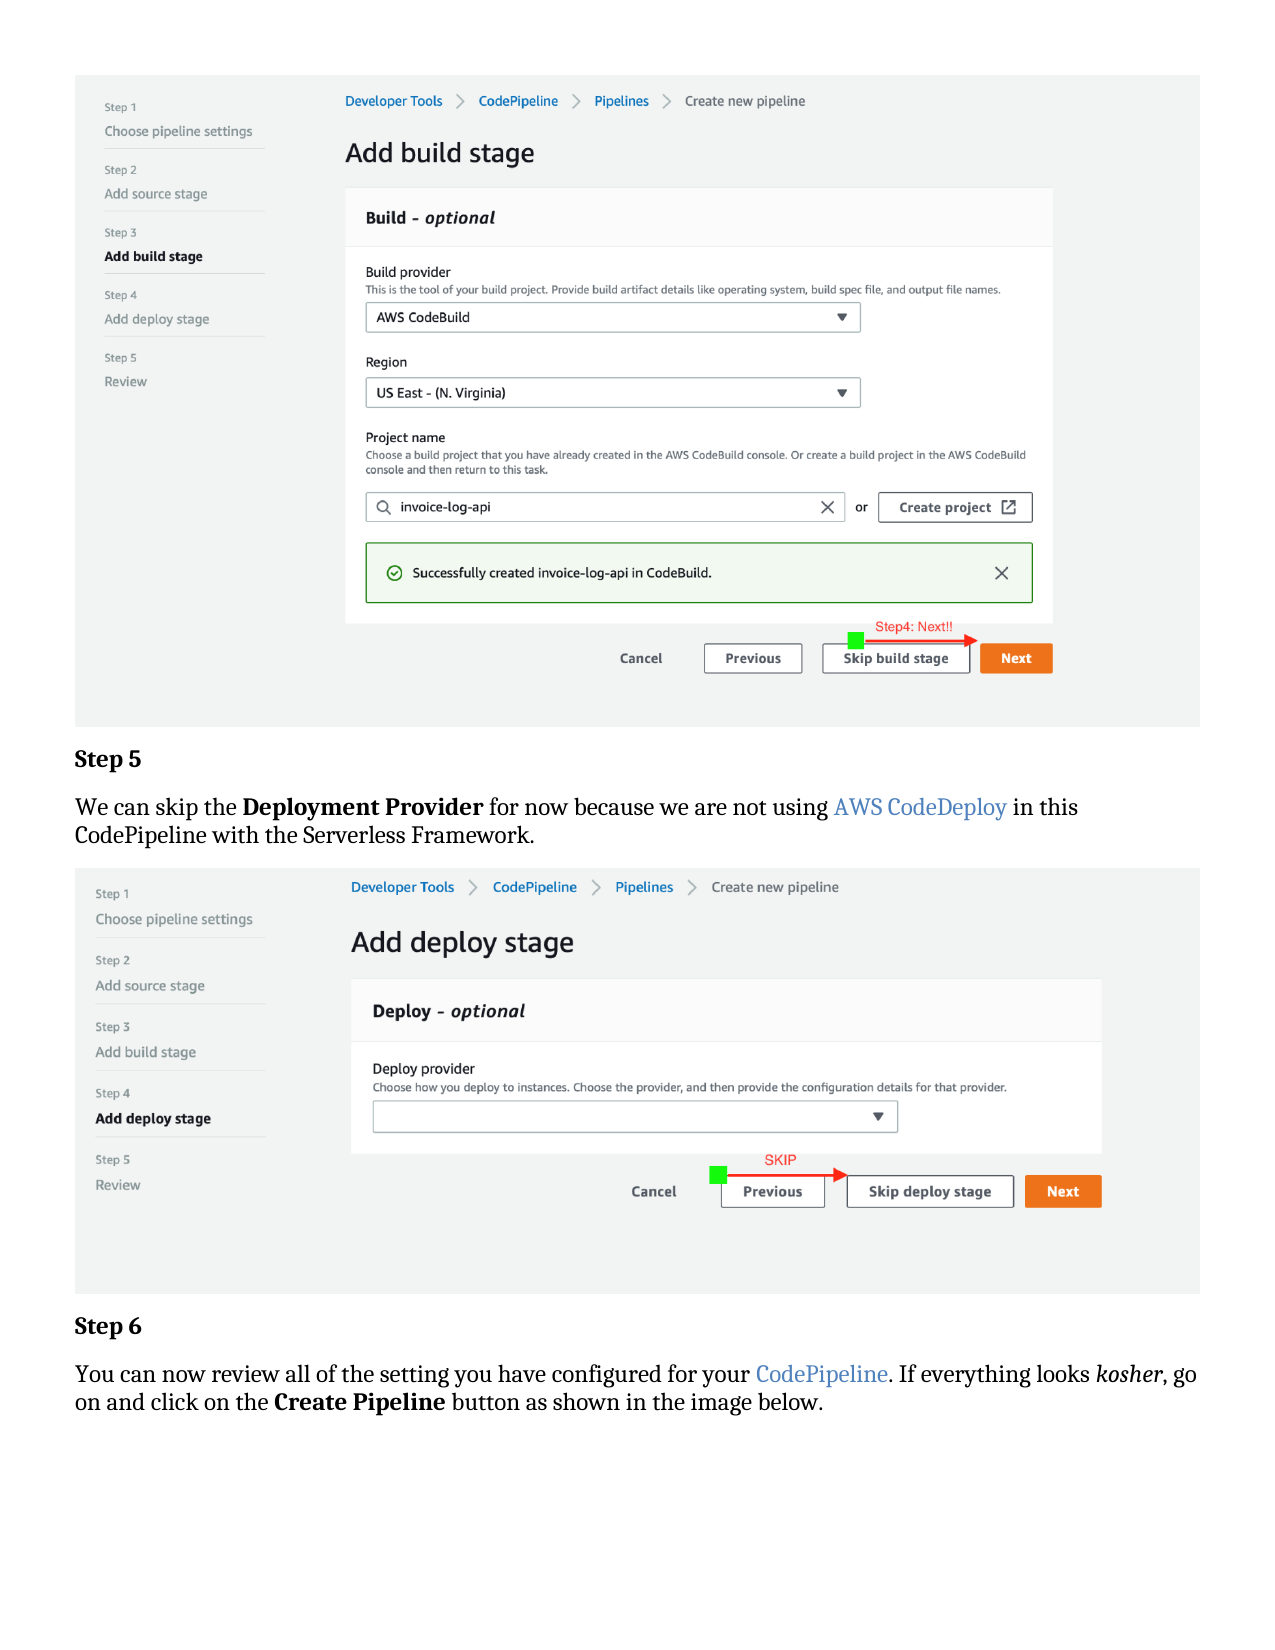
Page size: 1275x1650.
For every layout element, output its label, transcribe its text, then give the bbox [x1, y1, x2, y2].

text Step 5 [75, 745, 1200, 774]
picture [75, 868, 1200, 1294]
text Step 6 [75, 1312, 1200, 1341]
text You can now review all of the setting you have configured for your CodePipeline. If everything looks kosher, go on and click on the Create Pipeline button as shown in the image below. [75, 1359, 1200, 1417]
picture [75, 75, 1200, 727]
text We can skip the Deployment Provider for now because we are not using AWS CodeDeploy in this CodePipeline with the Serverless Framework. [75, 792, 1200, 850]
